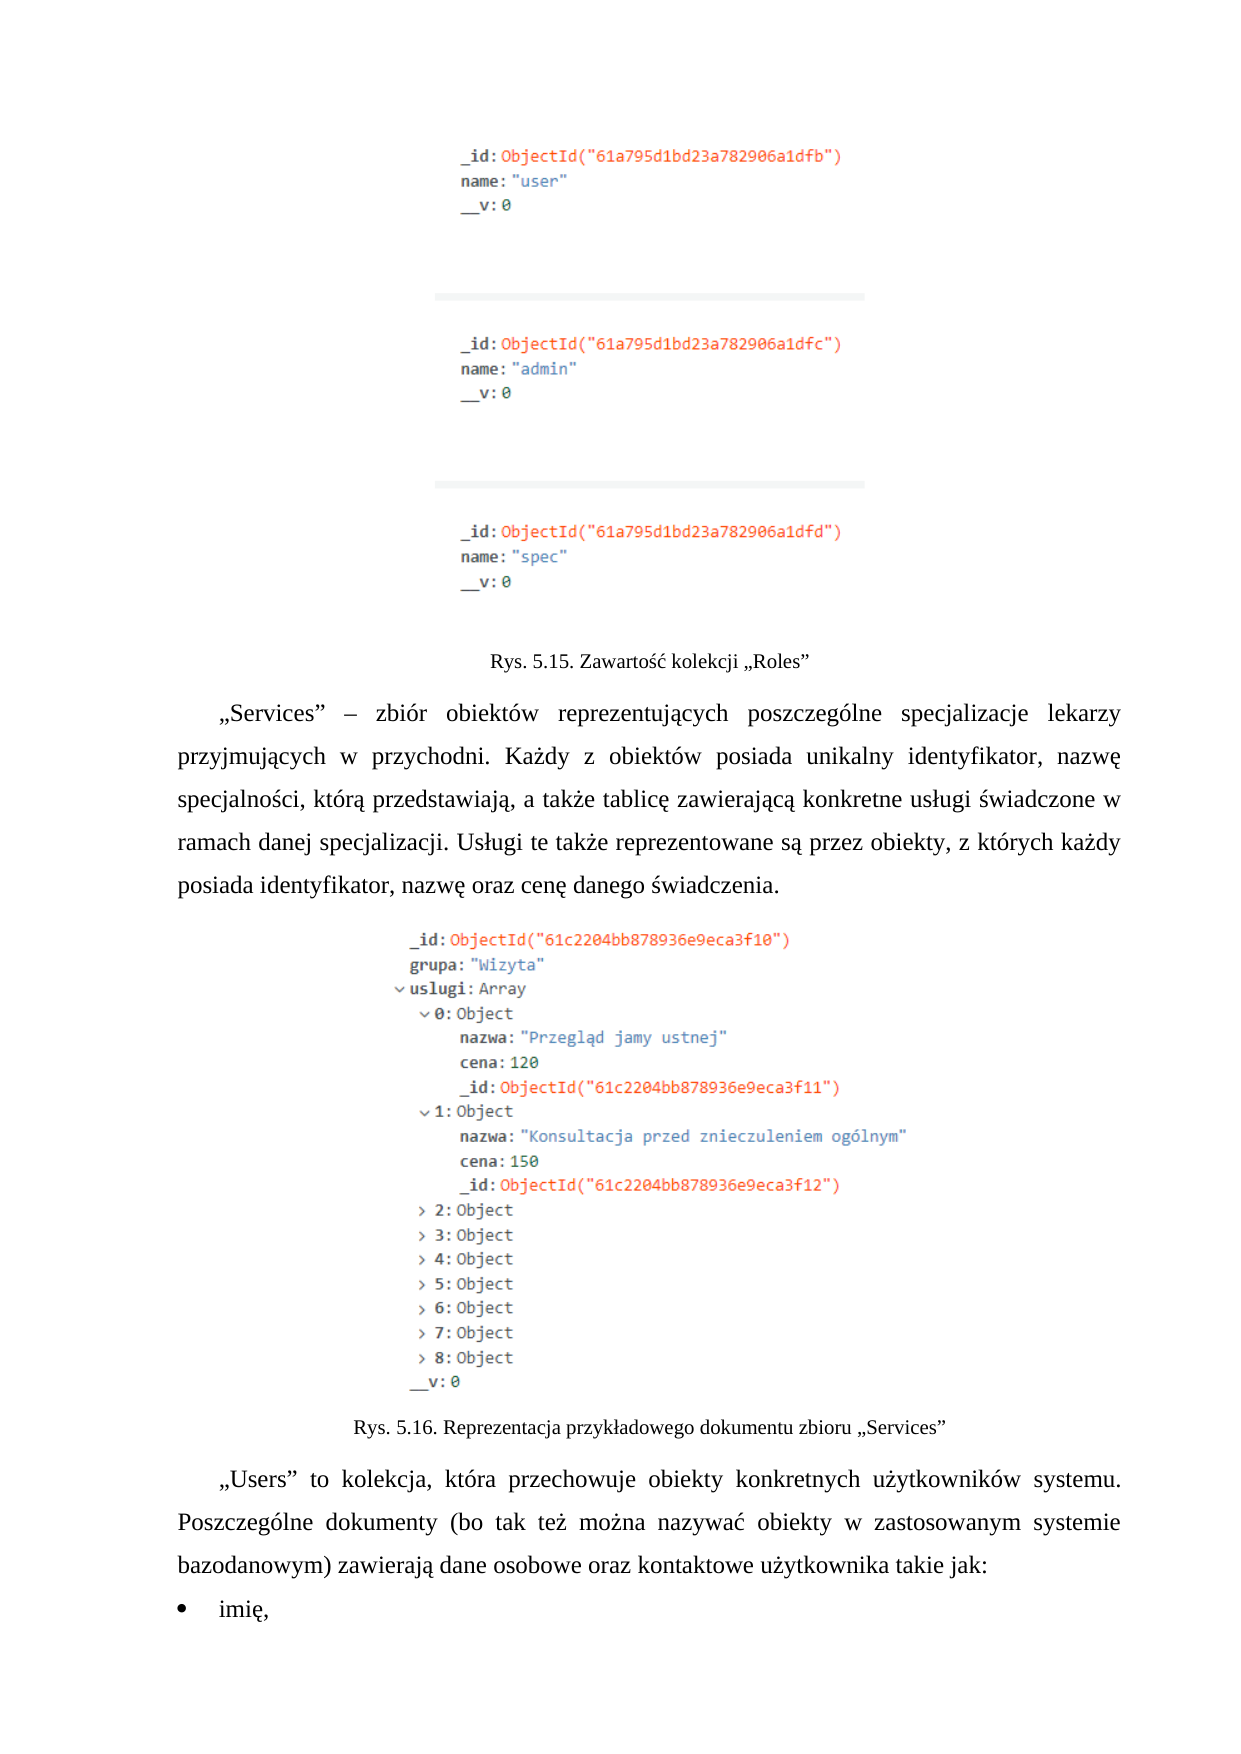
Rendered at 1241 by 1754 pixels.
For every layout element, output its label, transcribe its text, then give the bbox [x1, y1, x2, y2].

text „Users” to kolekcja, która przechowuje obiekty konkretnych użytkowników systemu. Poszczególne dokumenty (bo tak też można nazywać obiekty w zastosowanym systemie bazodanowym) zawierają dane osobowe oraz kontaktowe użytkownika takie jak: [177, 1464, 1122, 1579]
list imię, [177, 1594, 1122, 1622]
picture [434, 118, 865, 635]
picture [368, 913, 931, 1401]
text „Services” – zbiór obiektów reprezentujących poszczególne specjalizacje lekarzy przyjmujących w przychodni. Każdy z obiektów posiada unikalny identyfikator, nazwę specjalności, którą przedstawiają, a także tablicę zawierającą konkretne usługi świadczone w ramach danej specjalizacji. Usługi te także reprezentowane są przez obiekty, z których każdy posiada identyfikator, nazwę oraz cenę danego świadczenia. [177, 698, 1122, 899]
